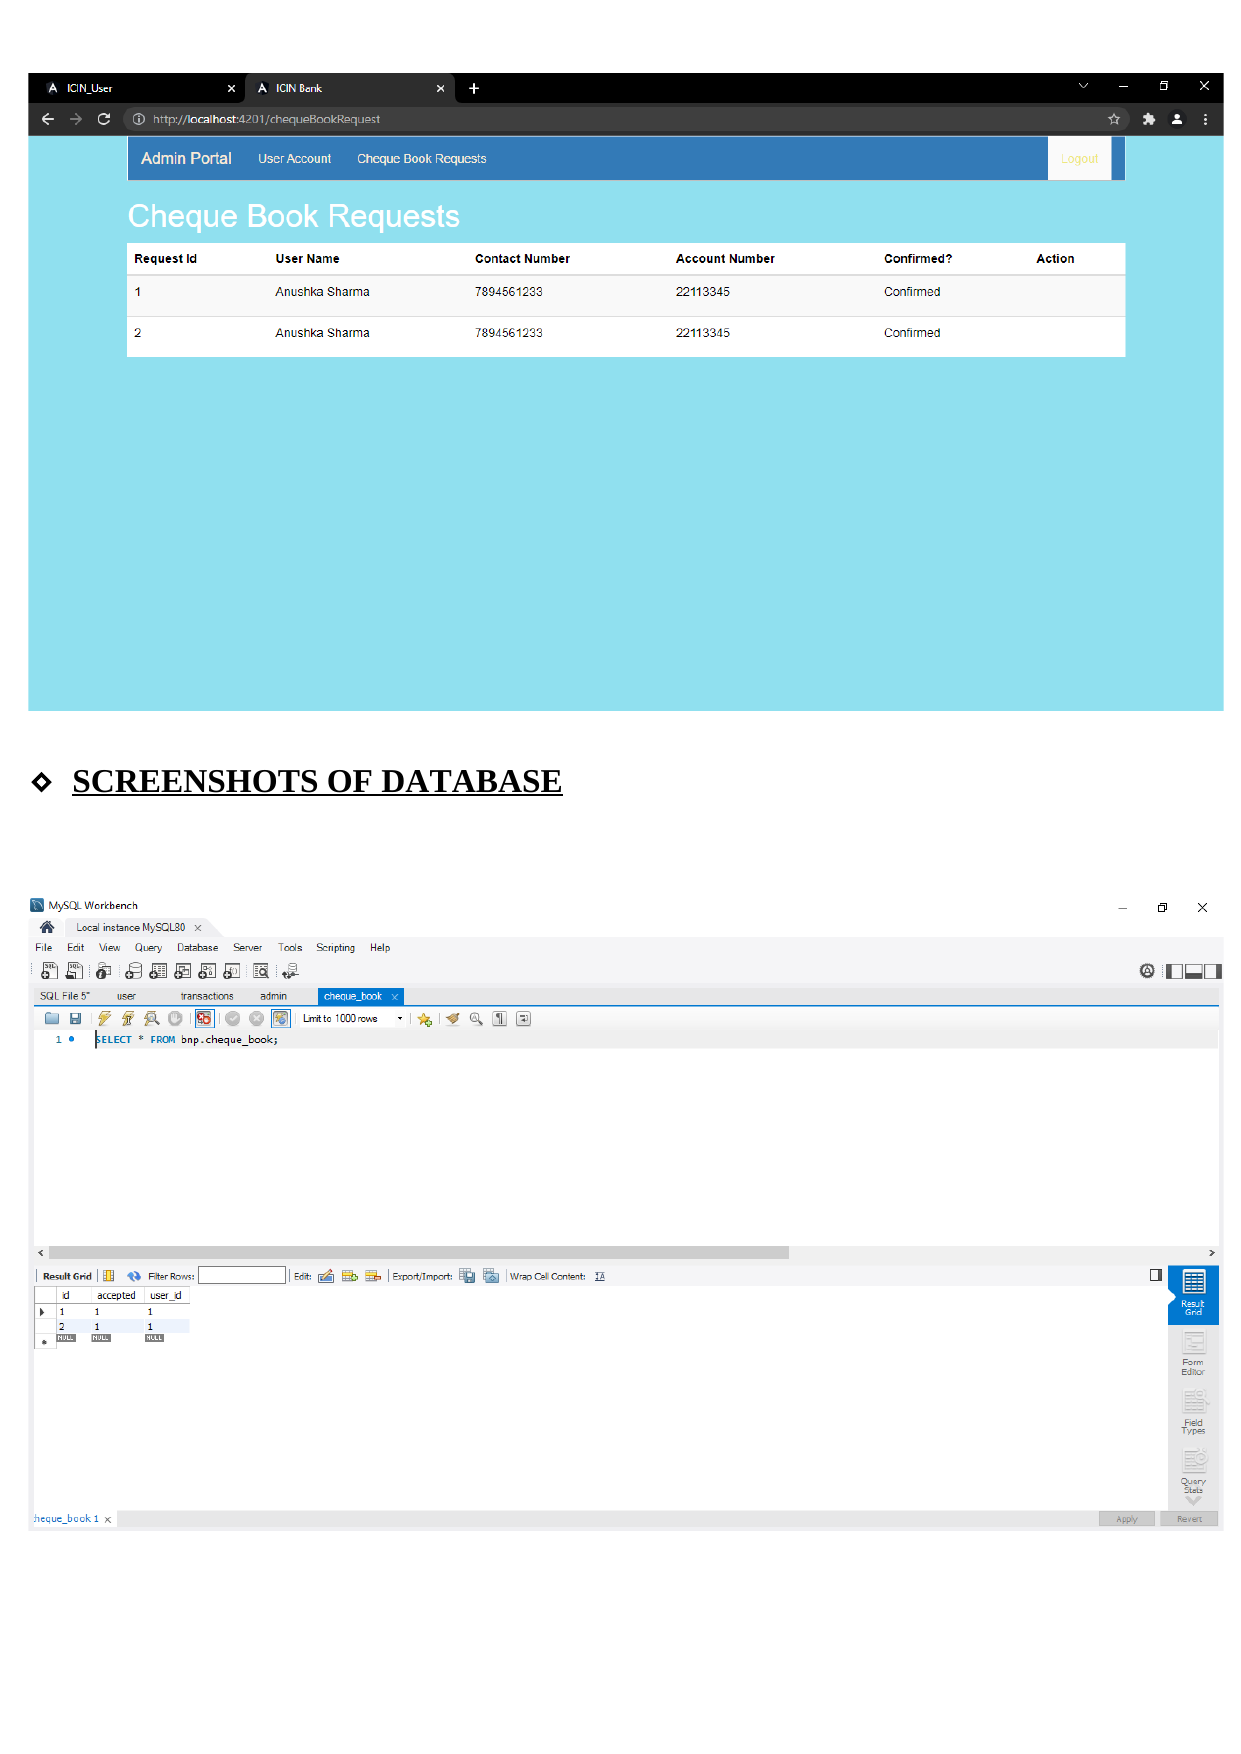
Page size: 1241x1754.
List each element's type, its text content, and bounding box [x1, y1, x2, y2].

picture [28, 895, 1224, 1531]
list SCREENSHOTS OF DATABASE [28, 761, 1224, 800]
picture [28, 73, 1224, 711]
